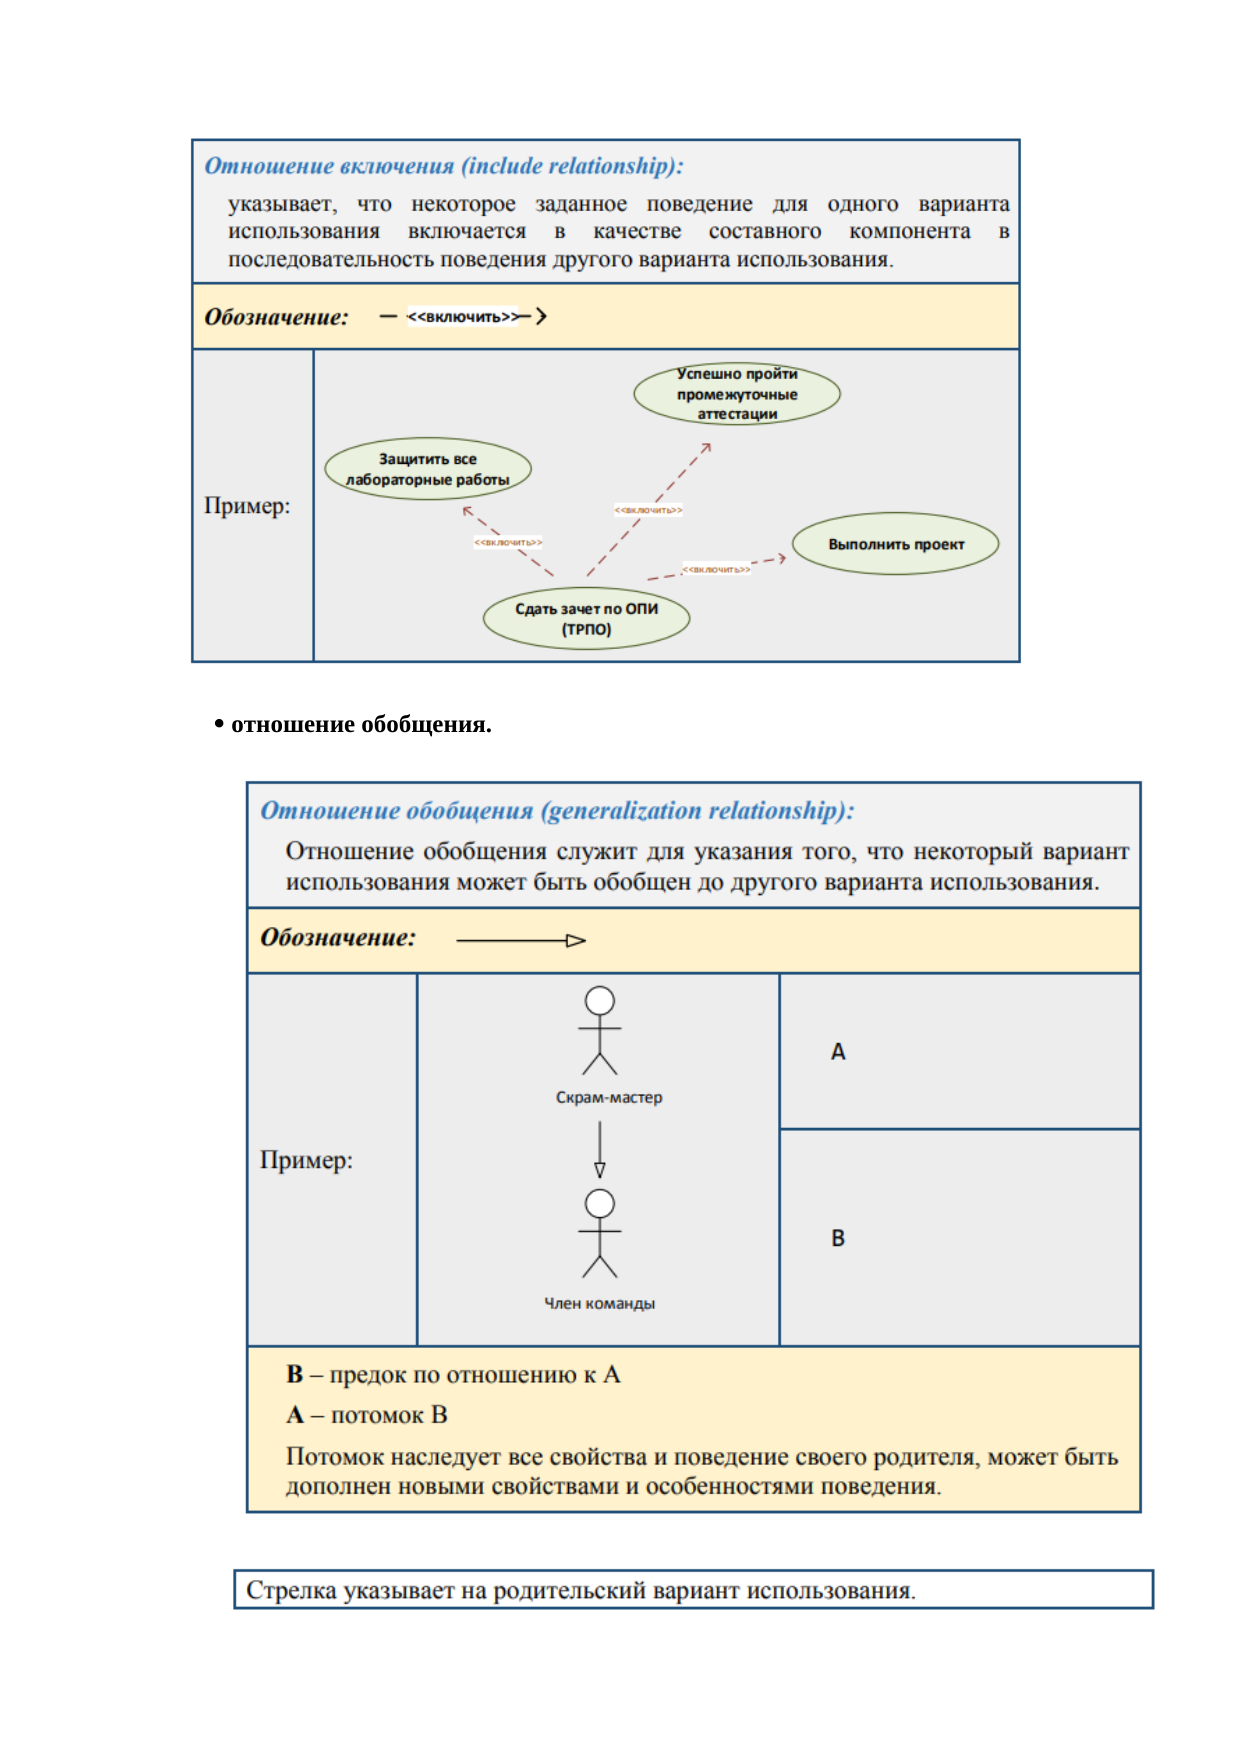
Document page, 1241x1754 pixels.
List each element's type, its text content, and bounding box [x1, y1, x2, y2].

text отношение обобщения. [215, 709, 1152, 737]
picture [214, 766, 1177, 1625]
picture [177, 118, 1052, 680]
